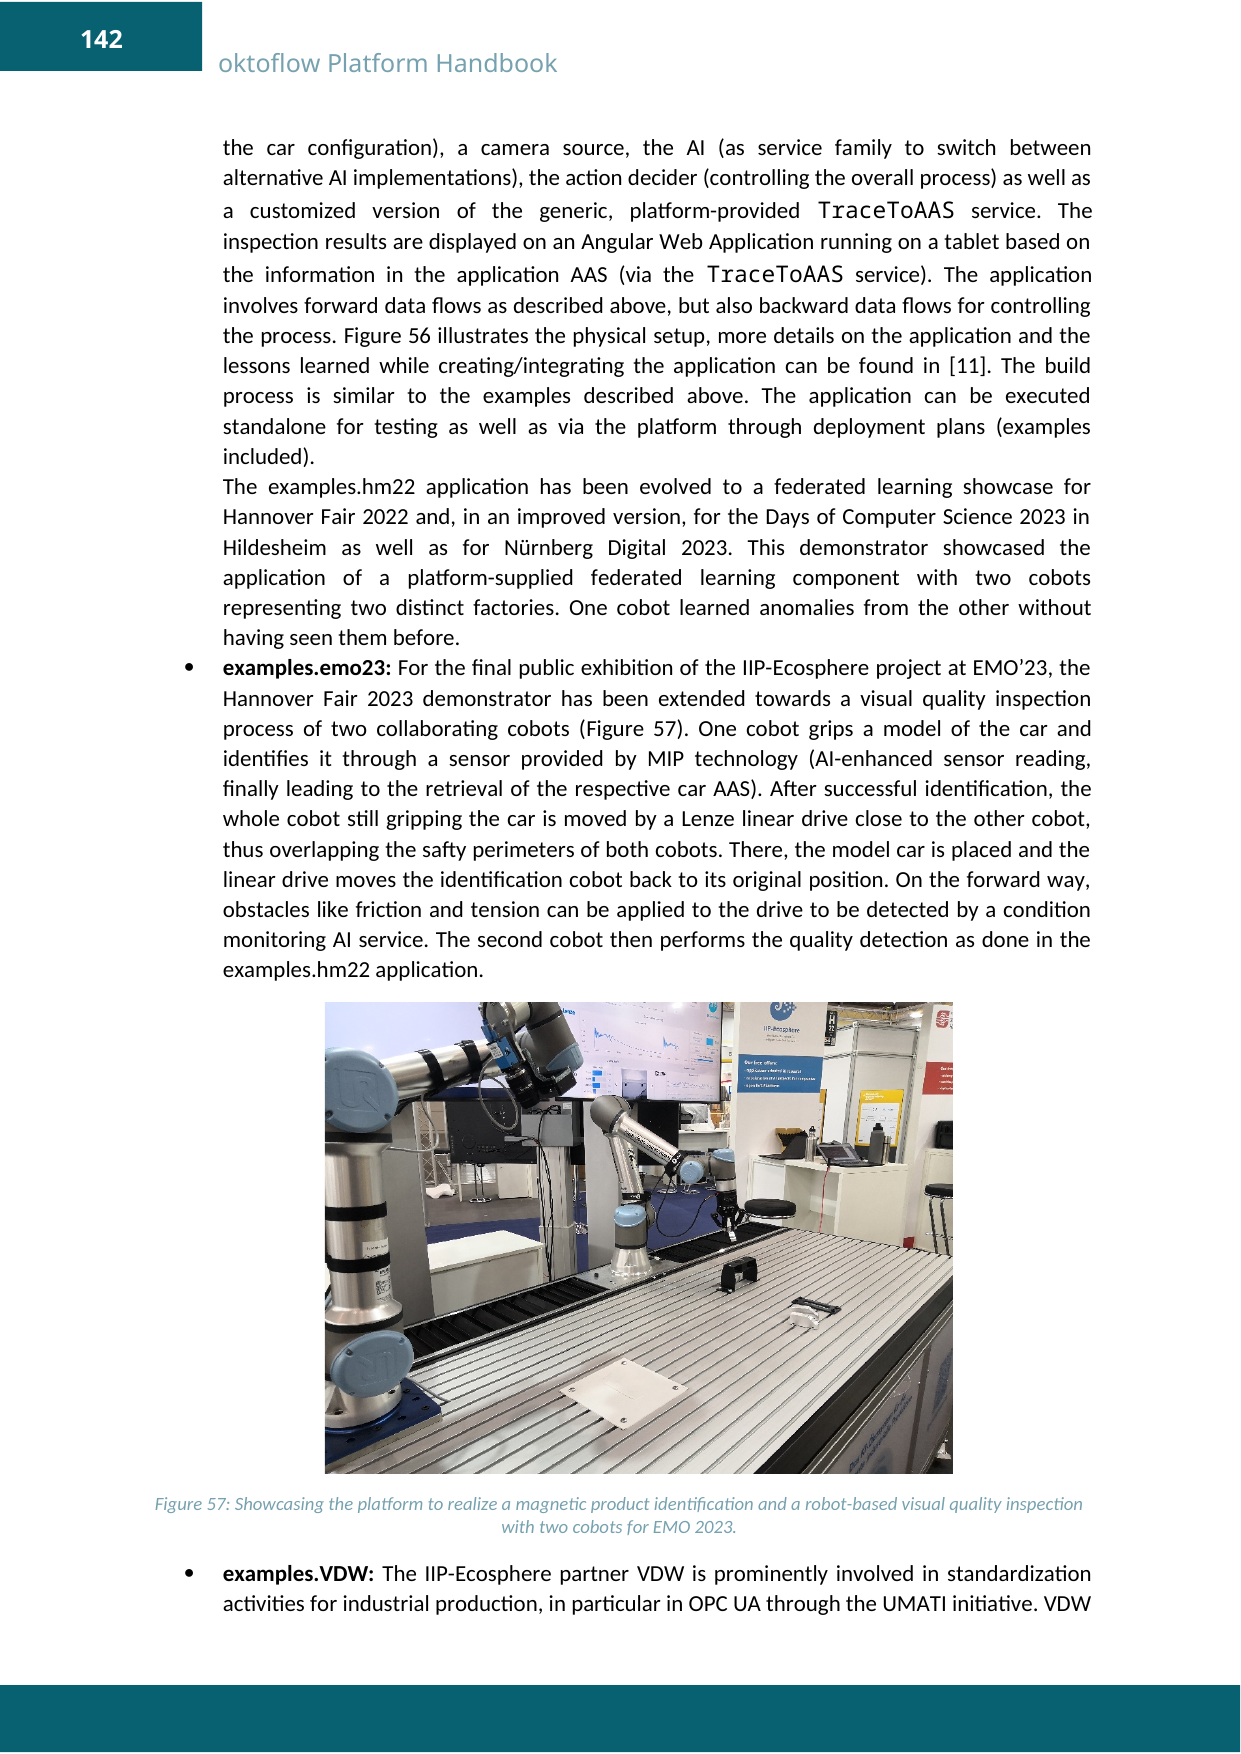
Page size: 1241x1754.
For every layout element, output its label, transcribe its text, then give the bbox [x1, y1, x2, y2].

list examples.emo23: For the final public exhibition of the IIP-Ecosphere project at EMO’23, the Hannover Fair 2023 demonstrator has been extended towards a visual quality inspection process of two collaborating cobots (Figure 57). One cobot grips a model of the car and identifies it through a sensor provided by MIP technology (AI-enhanced sensor reading, finally leading to the retrieval of the respective car AAS). After successful identification, the whole cobot still gripping the car is moved by a Lenze linear drive close to the other cobot, thus overlapping the safty perimeters of both cobots. There, the model car is placed and the linear drive moves the identification cobot back to its original position. On the forward way, obstacles like friction and tension can be applied to the drive to be detected by a condition monitoring AI service. The second cobot then performs the quality detection as done in the examples.hm22 application. [185, 653, 1093, 984]
text Figure 57: Showcasing the platform to realize a magnetic product identification and a robot-based visual quality inspection with two cobots for EMO 2023. [148, 1492, 1093, 1538]
picture [324, 1002, 953, 1474]
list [185, 1559, 1093, 1617]
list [185, 133, 1093, 651]
